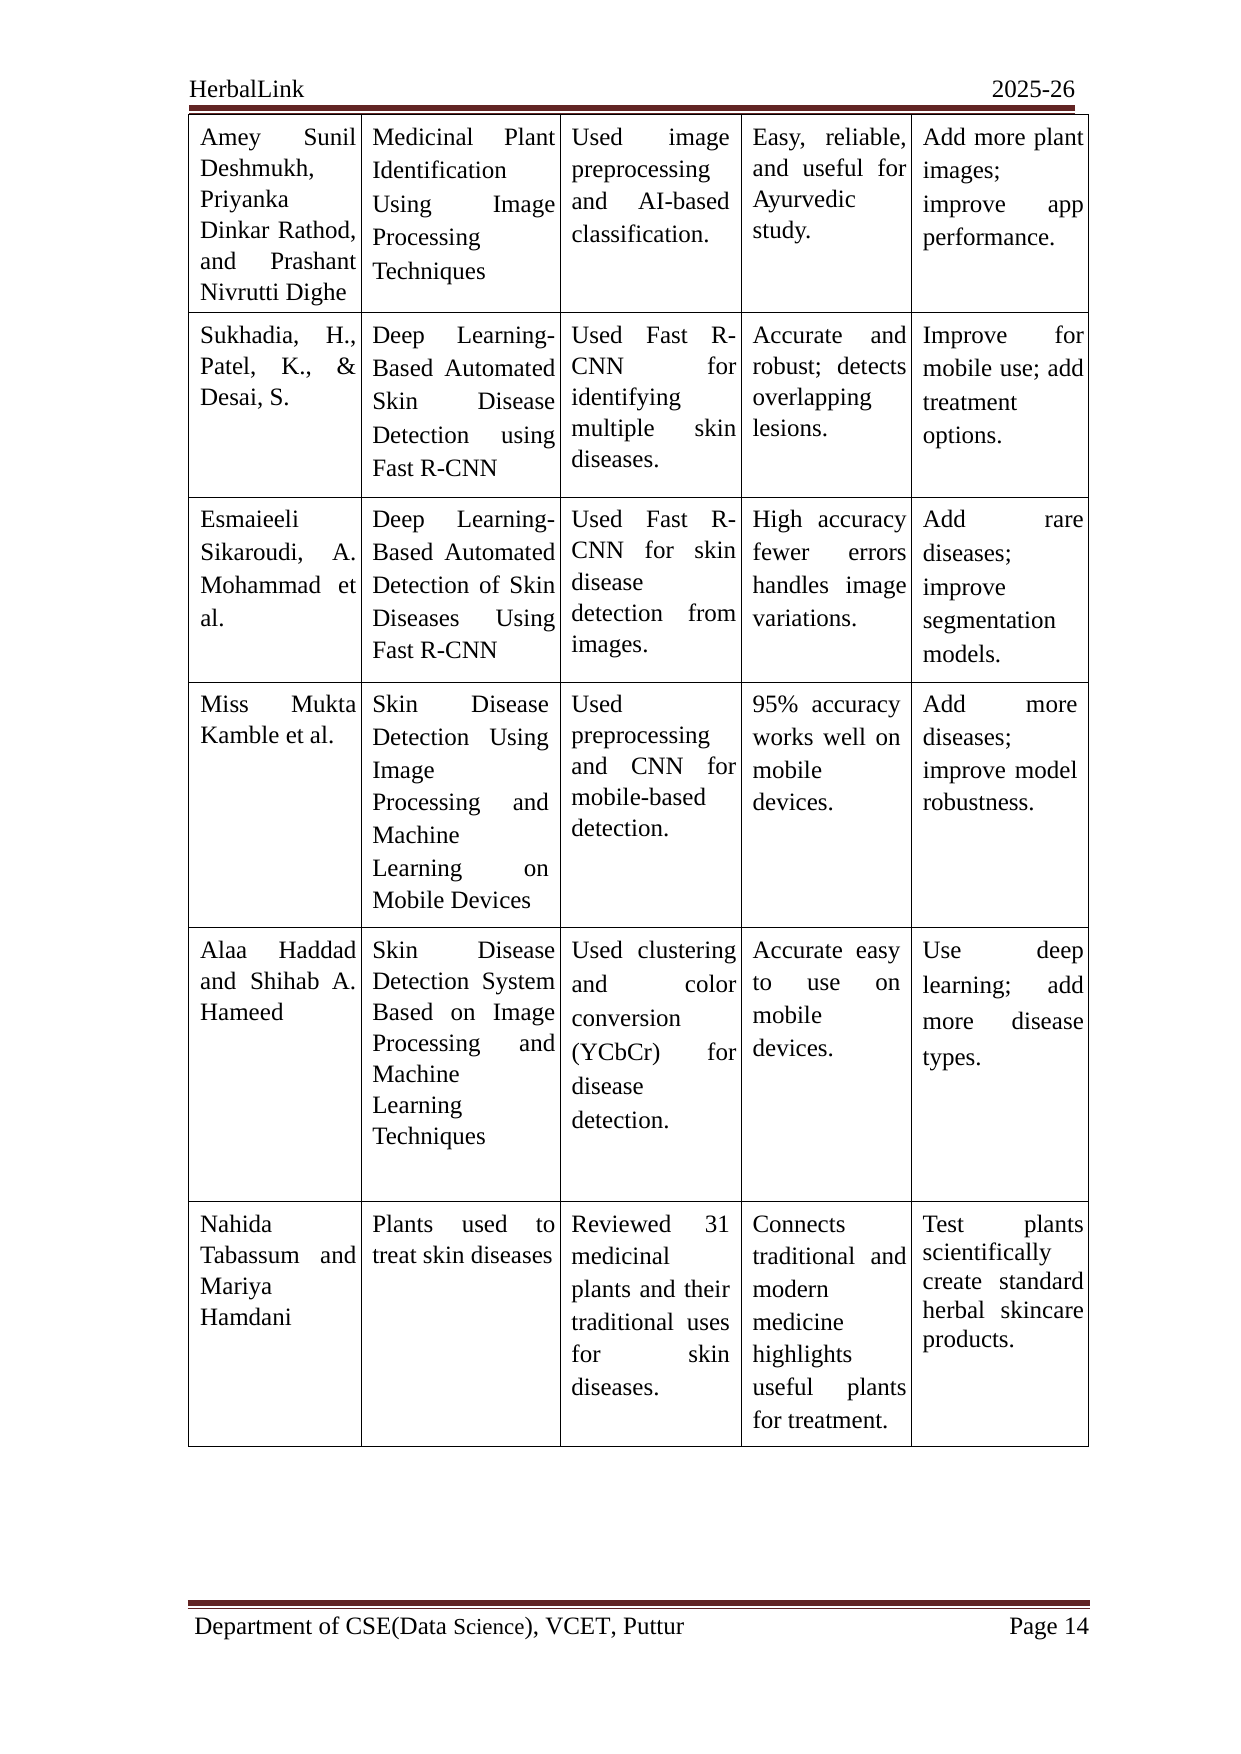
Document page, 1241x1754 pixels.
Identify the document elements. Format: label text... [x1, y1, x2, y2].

table_cell Esmaieeli Sikaroudi, A. Mohammad et al. [189, 498, 361, 682]
table_cell Add more diseases; improve model robustness. [912, 683, 1088, 927]
table_cell Used Fast R-CNN for identifying multiple skin diseases. [561, 313, 741, 497]
table_cell Accurate and robust; detects overlapping lesions. [742, 313, 911, 497]
table_cell Improve for mobile use; add treatment options. [912, 313, 1088, 497]
table_cell Deep Learning-Based Automated Skin Disease Detection using Fast R-CNN [362, 313, 560, 497]
table_cell Skin Disease Detection Using Image Processing and Machine Learning on Mobile Devices [362, 683, 560, 927]
table_cell Medicinal Plant Identification Using Image Processing Techniques [362, 115, 560, 312]
table_cell Nahida Tabassum and Mariya Hamdani [189, 1202, 361, 1446]
table_cell Connects traditional and modern medicine highlights useful plants for treatment. [742, 1202, 911, 1446]
table_cell Miss Mukta Kamble et al. [189, 683, 361, 927]
table_cell Plants used to treat skin diseases [362, 1202, 560, 1446]
table_cell 95% accuracy works well on mobile devices. [742, 683, 911, 927]
table_cell Sukhadia, H., Patel, K., & Desai, S. [189, 313, 361, 497]
table_cell Test plants scientifically create standard herbal skincare products. [912, 1202, 1088, 1446]
table_cell Easy, reliable, and useful for Ayurvedic study. [742, 115, 911, 312]
table_cell Used image preprocessing and AI-based classification. [561, 115, 741, 312]
table_cell Used Fast R-CNN for skin disease detection from images. [561, 498, 741, 682]
table_cell Reviewed 31 medicinal plants and their traditional uses for skin diseases. [561, 1202, 741, 1446]
table_cell Use deep learning; add more disease types. [912, 928, 1088, 1201]
table_cell Used preprocessing and CNN for mobile-based detection. [561, 683, 741, 927]
table_cell Used clustering and color conversion (YCbCr) for disease detection. [561, 928, 741, 1201]
table_cell Alaa Haddad and Shihab A. Hameed [189, 928, 361, 1201]
table_cell Skin Disease Detection System Based on Image Processing and Machine Learning Techniques [362, 928, 560, 1201]
table_cell Deep Learning-Based Automated Detection of Skin Diseases Using Fast R-CNN [362, 498, 560, 682]
table_cell High accuracy fewer errors handles image variations. [742, 498, 911, 682]
table_cell Add more plant images; improve app performance. [912, 115, 1088, 312]
table_cell Amey Sunil Deshmukh, Priyanka Dinkar Rathod, and Prashant Nivrutti Dighe [189, 115, 361, 312]
table_cell Add rare diseases; improve segmentation models. [912, 498, 1088, 682]
table_cell Accurate easy to use on mobile devices. [742, 928, 911, 1201]
